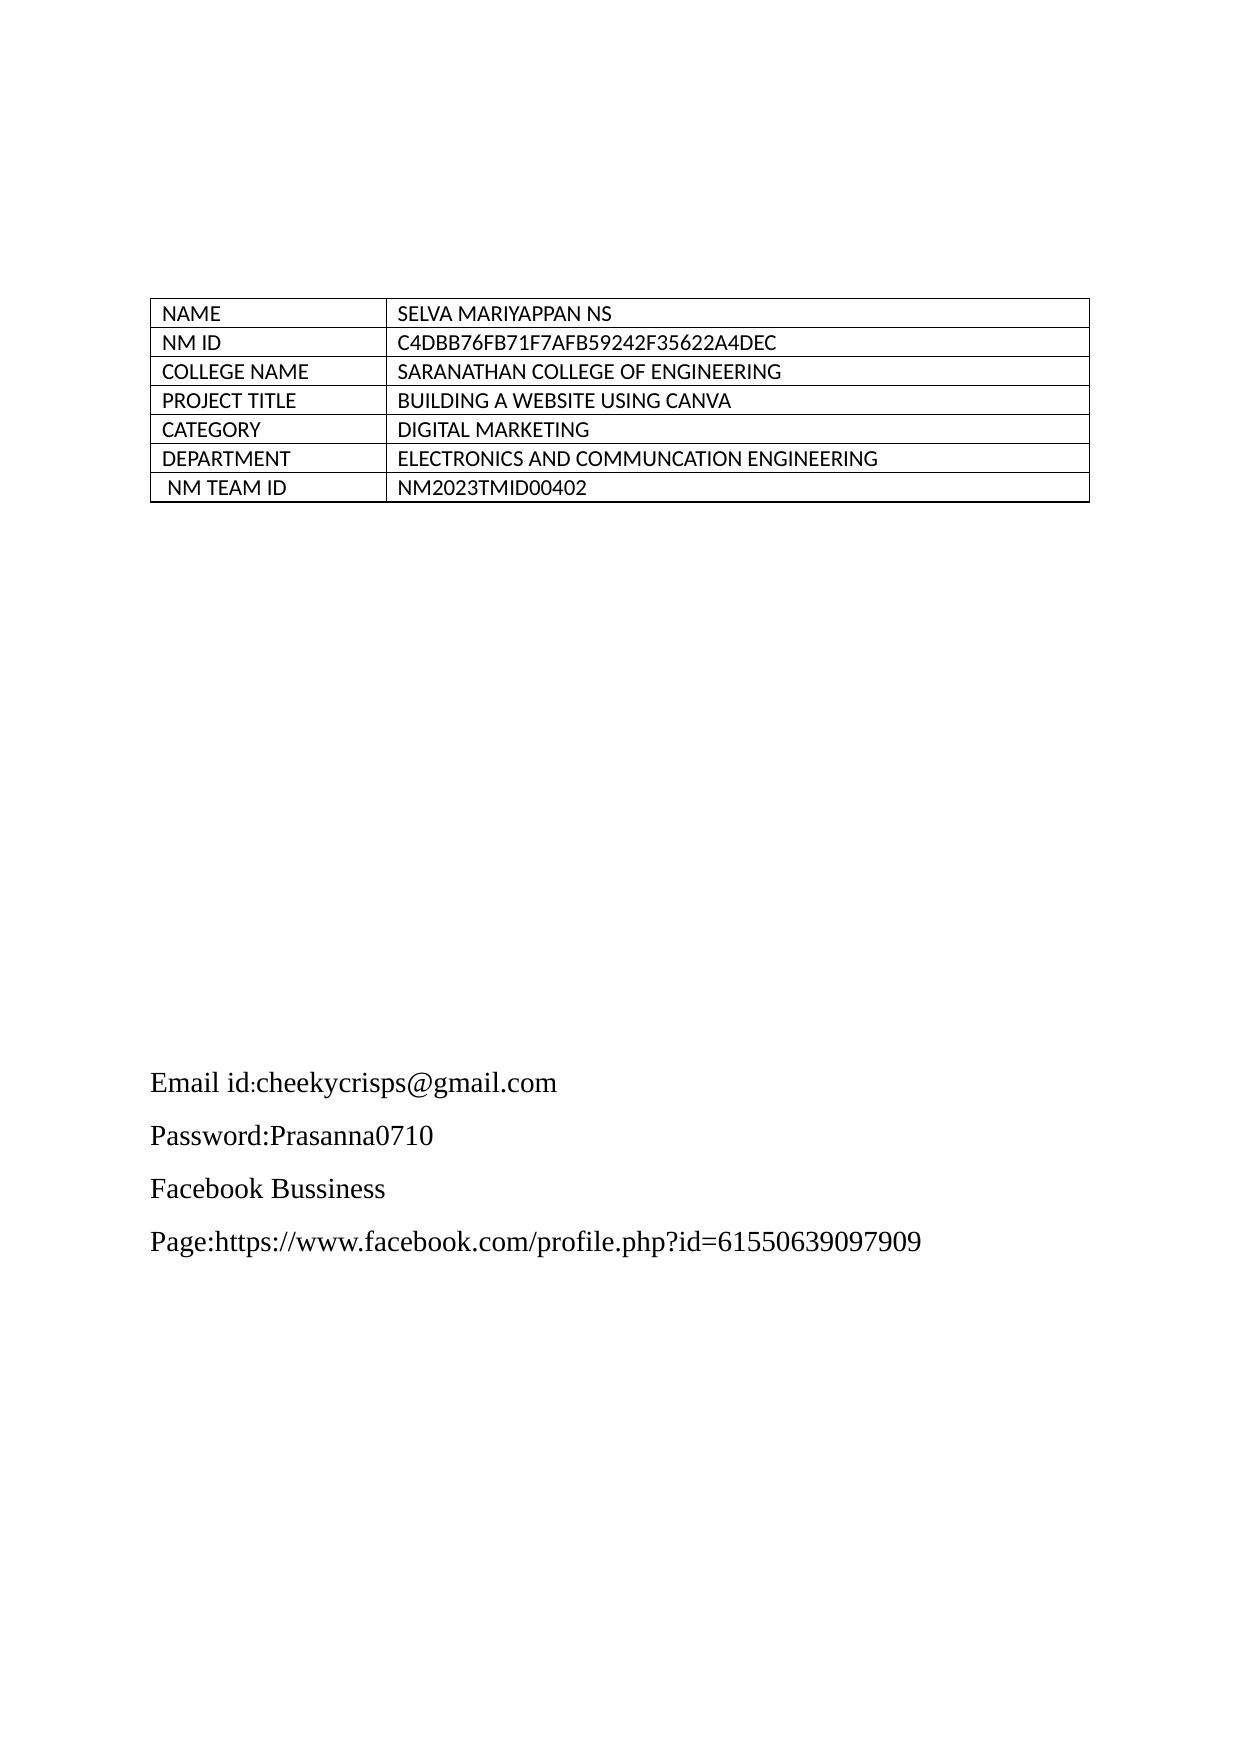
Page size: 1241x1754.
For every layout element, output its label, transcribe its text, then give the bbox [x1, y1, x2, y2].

table_cell C4DBB76FB71F7AFB59242F35622A4DEC [387, 328, 1089, 356]
table_cell NM ID [151, 328, 386, 356]
table_cell DEPARTMENT [151, 444, 386, 472]
table_cell NM2023TMID00402 [387, 473, 1089, 501]
table_cell SARANATHAN COLLEGE OF ENGINEERING [387, 357, 1089, 385]
table_header SELVA MARIYAPPAN NS [387, 299, 1089, 327]
table_cell CATEGORY [151, 415, 386, 443]
table_cell BUILDING A WEBSITE USING CANVA [387, 386, 1089, 414]
table_header NAME [151, 299, 386, 327]
table_cell PROJECT TITLE [151, 386, 386, 414]
table_cell ELECTRONICS AND COMMUNCATION ENGINEERING [387, 444, 1089, 472]
table_cell DIGITAL MARKETING [387, 415, 1089, 443]
text Password:Prasanna0710 [150, 1118, 1090, 1152]
table_cell COLLEGE NAME [151, 357, 386, 385]
text Page:https://www.facebook.com/profile.php?id=61550639097909 [150, 1224, 1090, 1257]
text Facebook Bussiness [150, 1171, 1090, 1205]
text Email id:cheekycrisps@gmail.com [150, 1066, 1090, 1099]
table_cell NM TEAM ID [151, 473, 386, 501]
